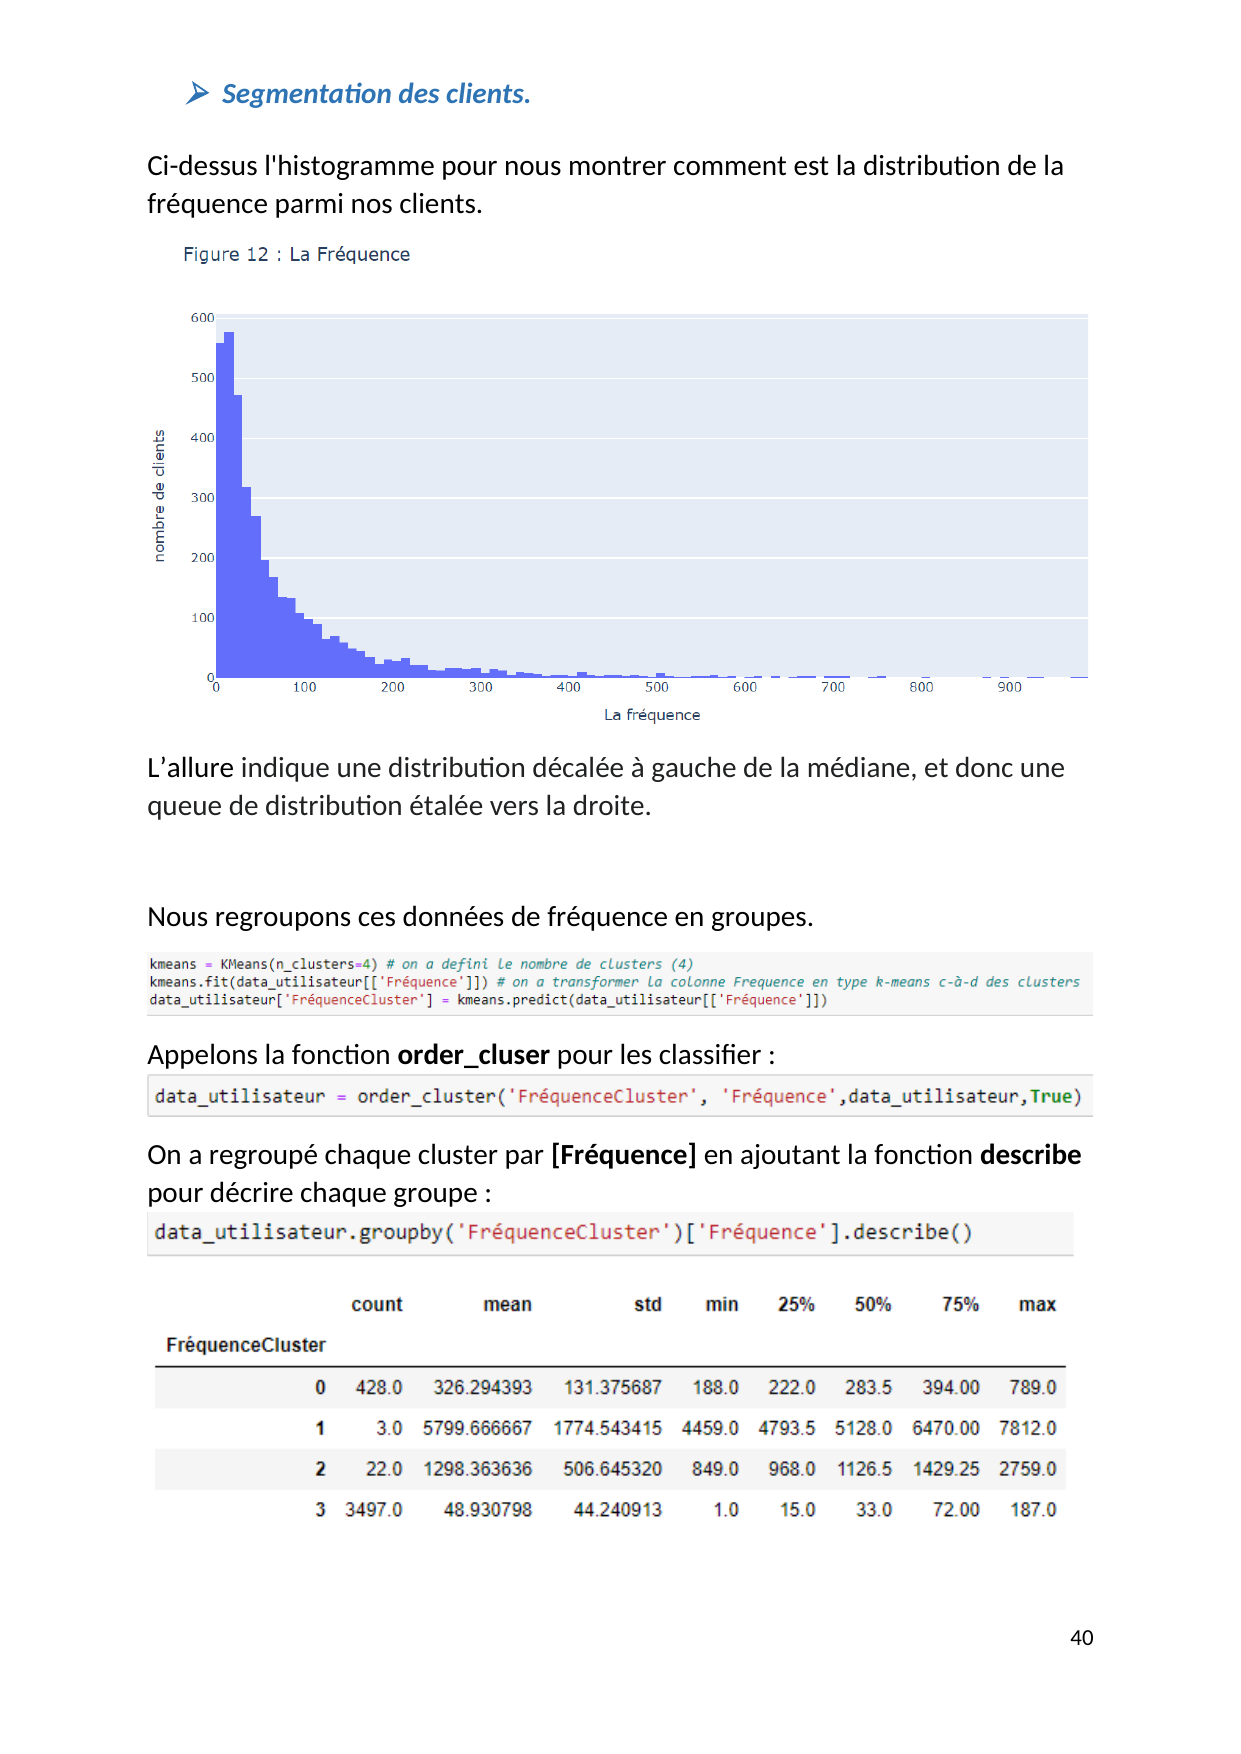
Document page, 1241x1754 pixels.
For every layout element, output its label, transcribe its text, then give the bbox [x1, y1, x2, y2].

picture [147, 240, 1093, 730]
picture [147, 1212, 1074, 1548]
picture [147, 952, 1094, 1018]
picture [147, 1073, 1094, 1117]
text L’allure indique une distribution décalée à gauche de la médiane, et donc une queue de distribution étalée vers la droite. [147, 749, 1093, 823]
text Ci-dessus l'histogramme pour nous montrer comment est la distribution de la fréquence parmi nos clients. [147, 147, 1093, 221]
text Nous regroupons ces données de fréquence en groupes. [147, 898, 1093, 933]
text Appelons la fonction order_cluser pour les classifier : [147, 1036, 1093, 1073]
